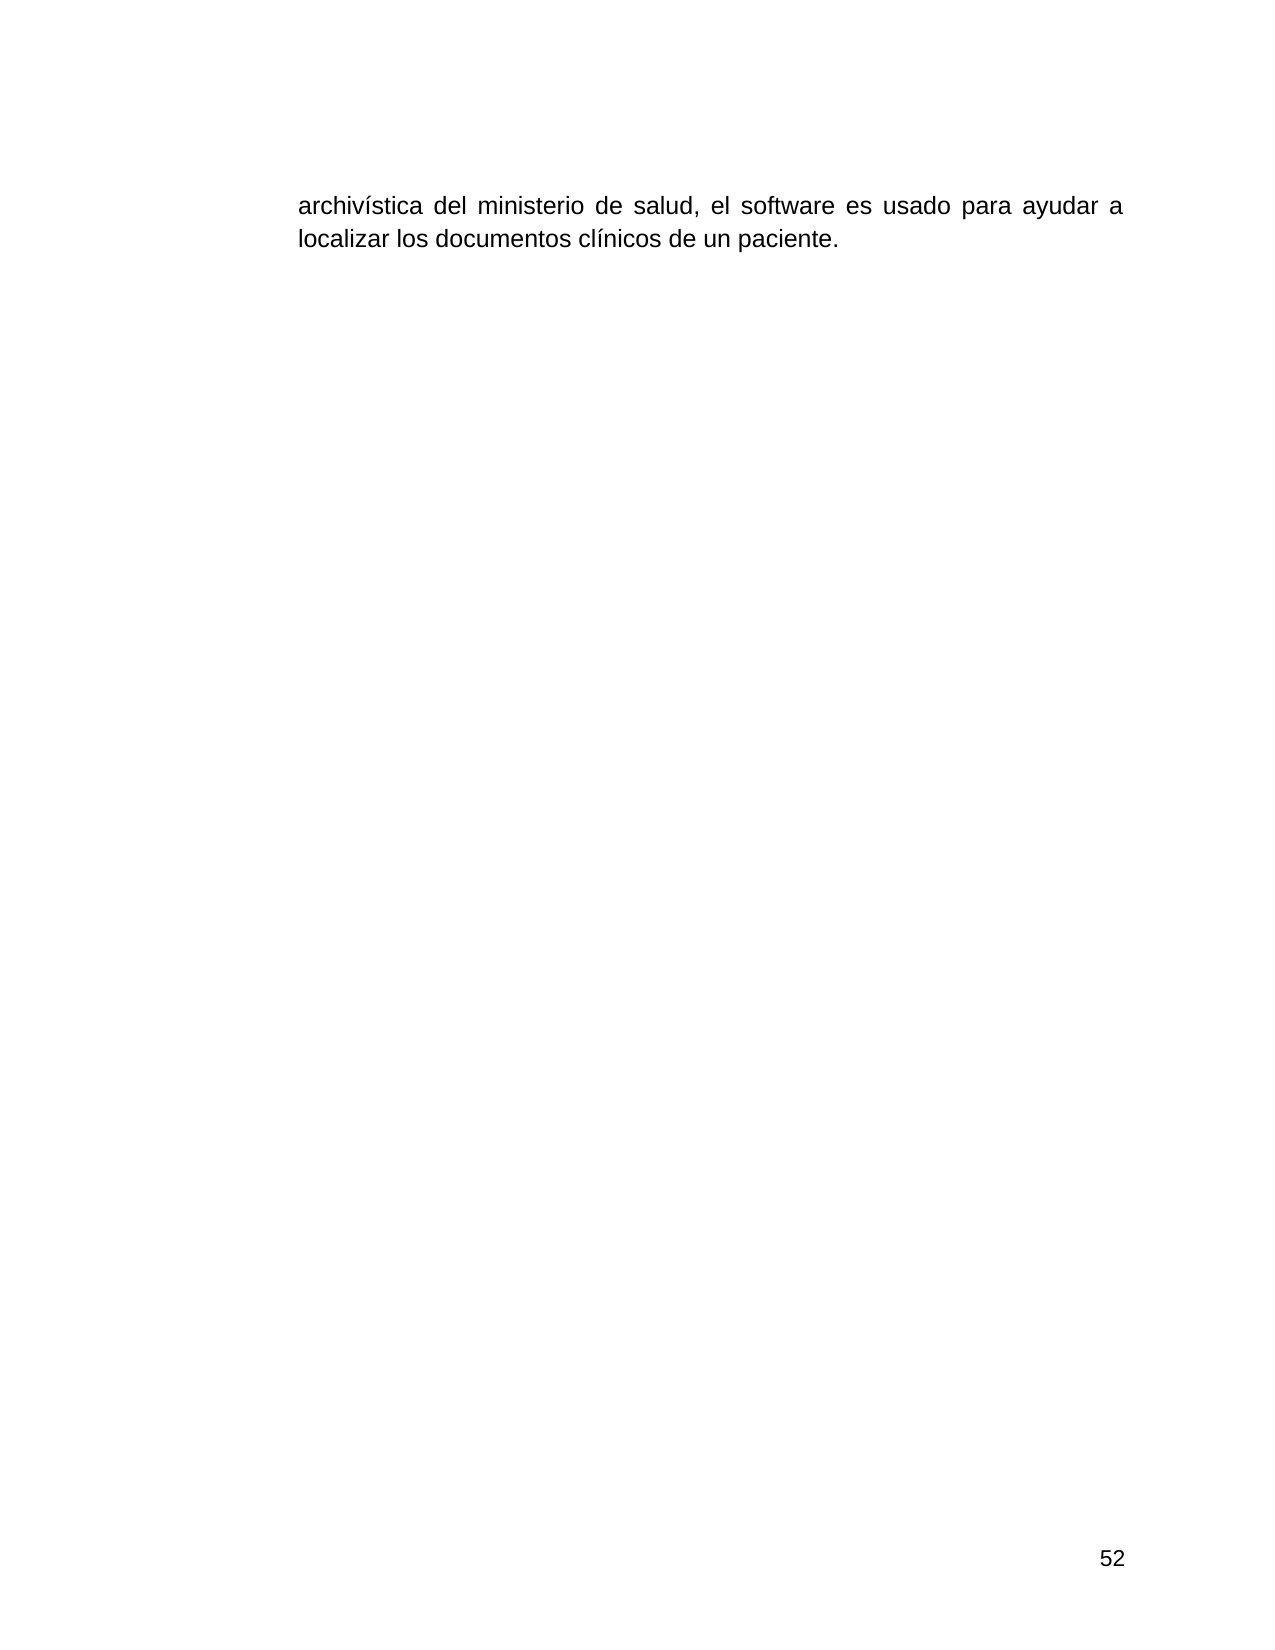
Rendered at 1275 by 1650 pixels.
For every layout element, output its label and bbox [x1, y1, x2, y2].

text [298, 191, 1125, 253]
